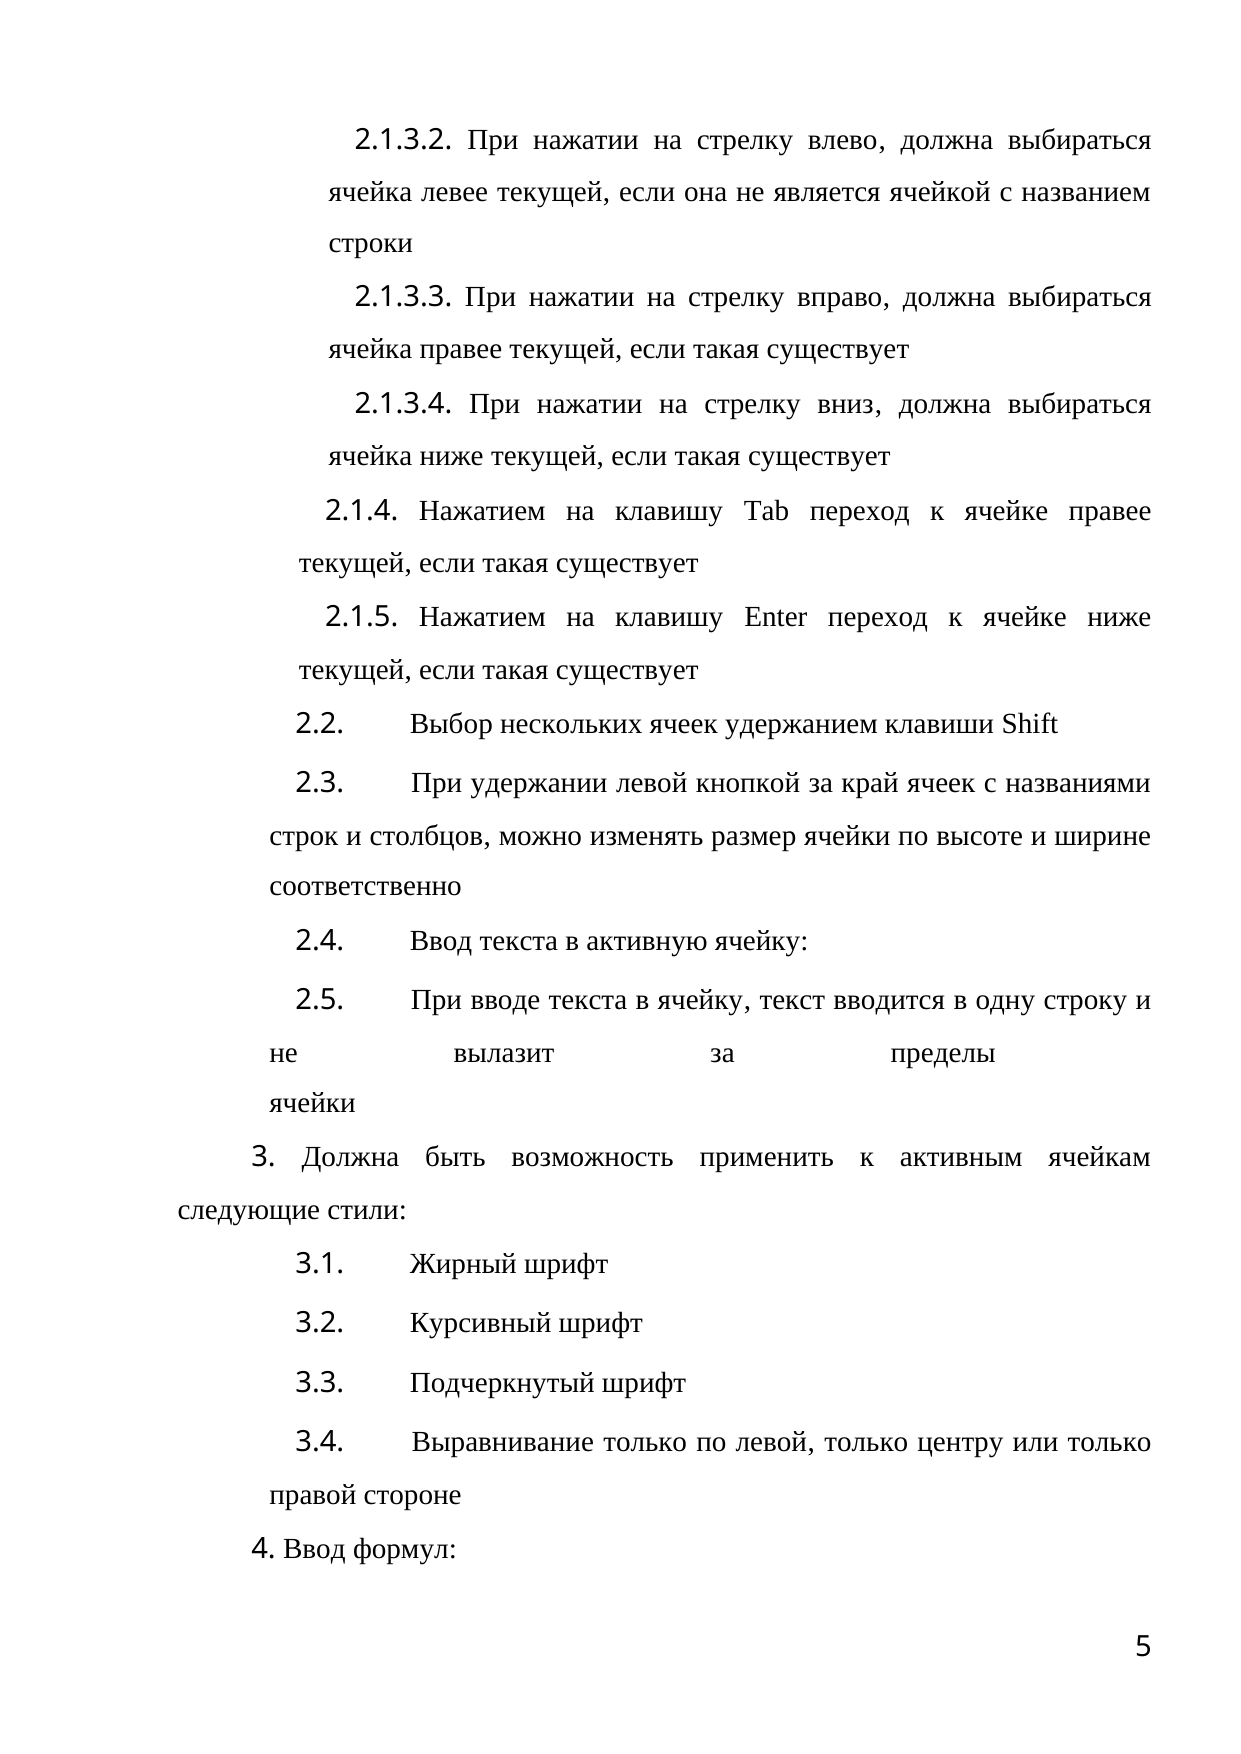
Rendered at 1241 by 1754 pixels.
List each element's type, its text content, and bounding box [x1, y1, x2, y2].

list При нажатии на стрелку вправо, должна выбираться ячейка правее текущей, если такая существует [328, 275, 1152, 365]
list При нажатии на стрелку влево, должна выбираться ячейка левее текущей, если она не является ячейкой с названием строки [328, 208, 1152, 258]
list Курсивный шрифт [269, 1302, 1152, 1341]
list Выравнивание только по левой, только центру или только правой стороне [269, 1421, 1152, 1511]
list При нажатии на стрелку вниз, должна выбираться ячейка ниже текущей, если такая существует [328, 382, 1152, 472]
list Жирный шрифт [269, 1242, 1152, 1282]
list Выбор нескольких ячеек удержанием клавиши Shift [269, 702, 1152, 742]
list Подчеркнутый шрифт [269, 1361, 1152, 1401]
list При нажатии на стрелку влево, должна выбираться ячейка левее текущей, если она не является ячейкой с названием строки [328, 118, 1152, 175]
list При вводе текста в ячейку, текст вводится в одну строку и не вылазит за пределы ячейки [269, 978, 1152, 1119]
list Ввод текста в активную ячейку: [269, 919, 1152, 958]
list Должна быть возможность применить к активным ячейкам следующие стили: [177, 1135, 1152, 1225]
list Нажатием на клавишу Enter переход к ячейке ниже текущей, если такая существует [299, 596, 1152, 686]
list Нажатием на клавишу Tab переход к ячейке правее текущей, если такая существует [299, 489, 1152, 579]
list При удержании левой кнопкой за край ячеек с названиями строк и столбцов, можно изменять размер ячейки по высоте и ширине соответственно [269, 762, 1152, 902]
list Ввод формул: [177, 1527, 1152, 1567]
